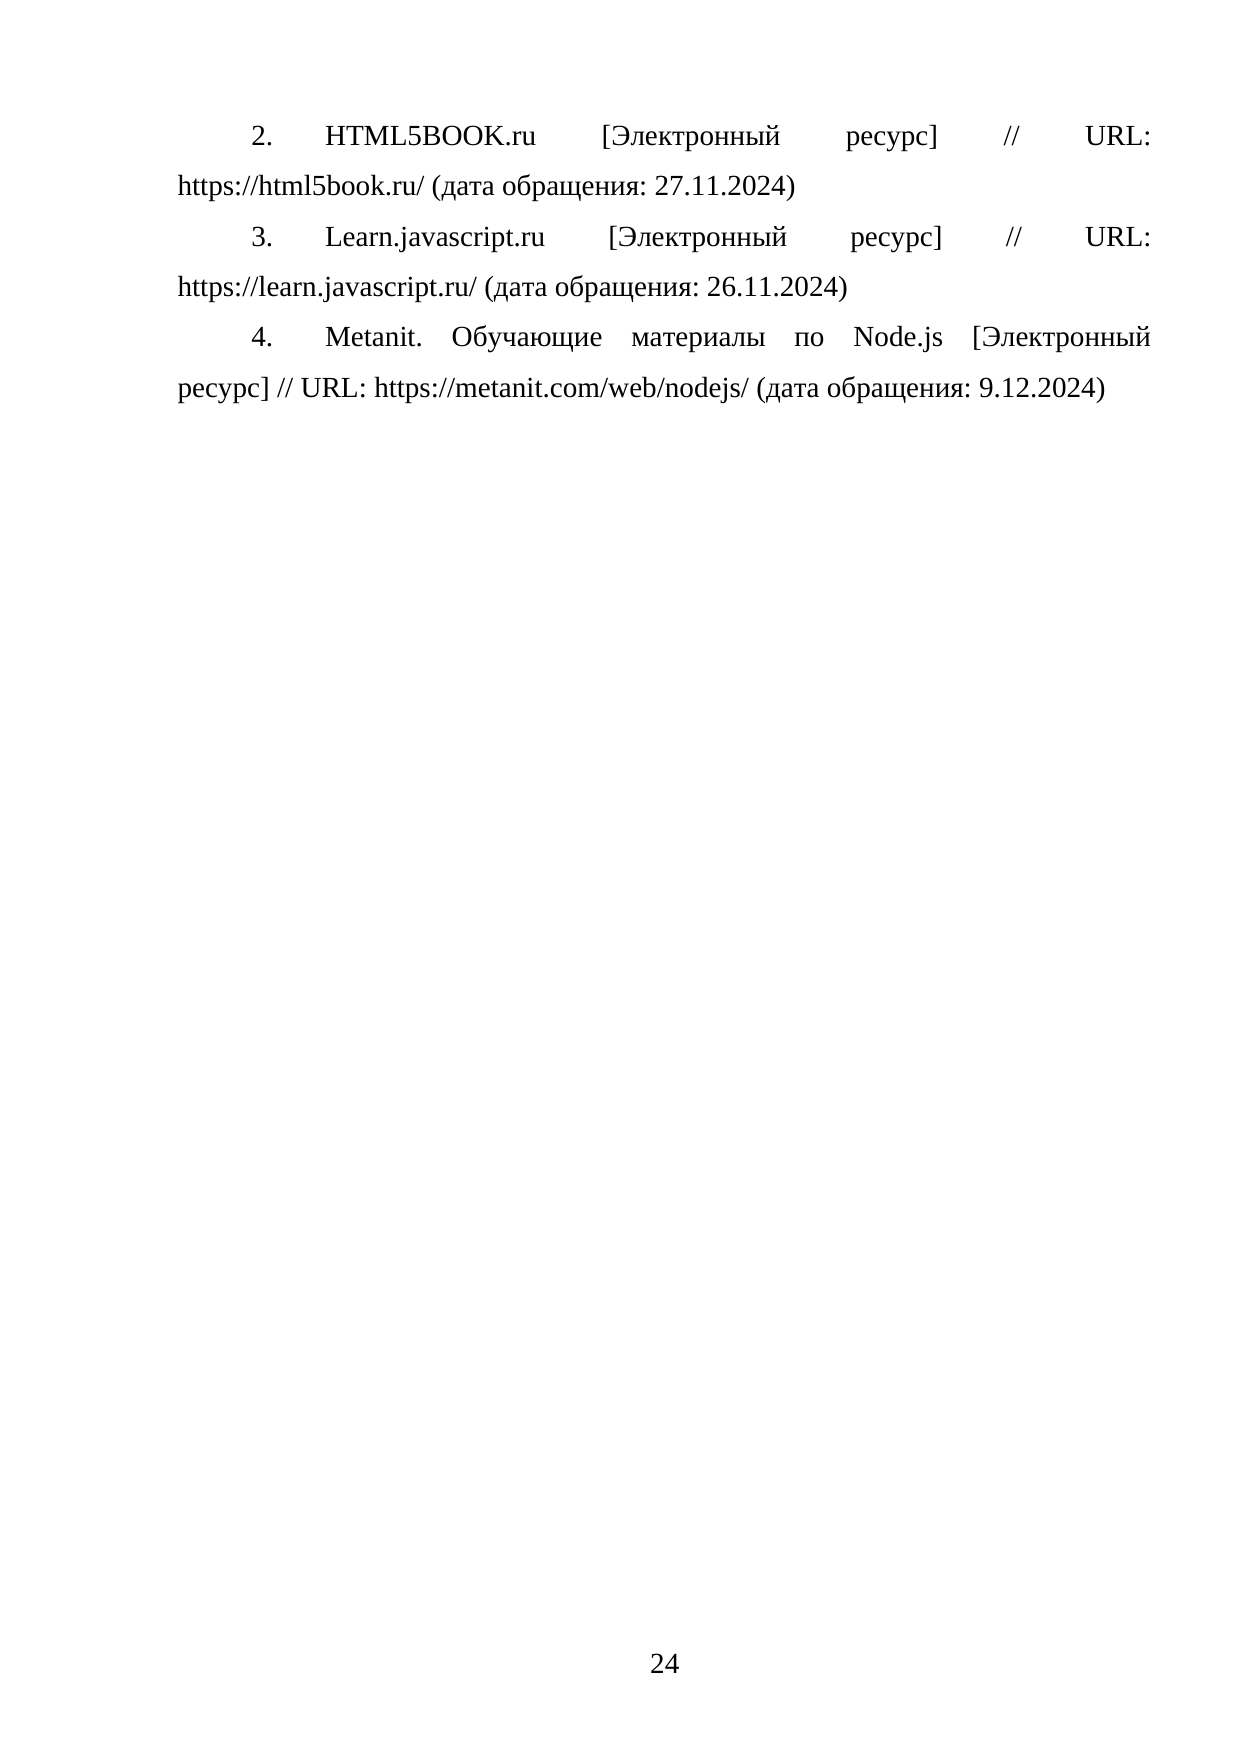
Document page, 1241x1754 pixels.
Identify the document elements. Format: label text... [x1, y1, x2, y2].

list Learn.javascript.ru [Электронный ресурс] // URL: https://learn.javascript.ru/ (дата обращения: 26.11.2024) [177, 219, 1152, 303]
list HTML5BOOK.ru [Электронный ресурс] // URL: https://html5book.ru/ (дата обращения: 27.11.2024) [177, 118, 1152, 202]
list Metanit. Обучающие материалы по Node.js [Электронный ресурс] // URL: https://metanit.com/web/nodejs/ (дата обращения: 9.12.2024) [177, 319, 1152, 403]
